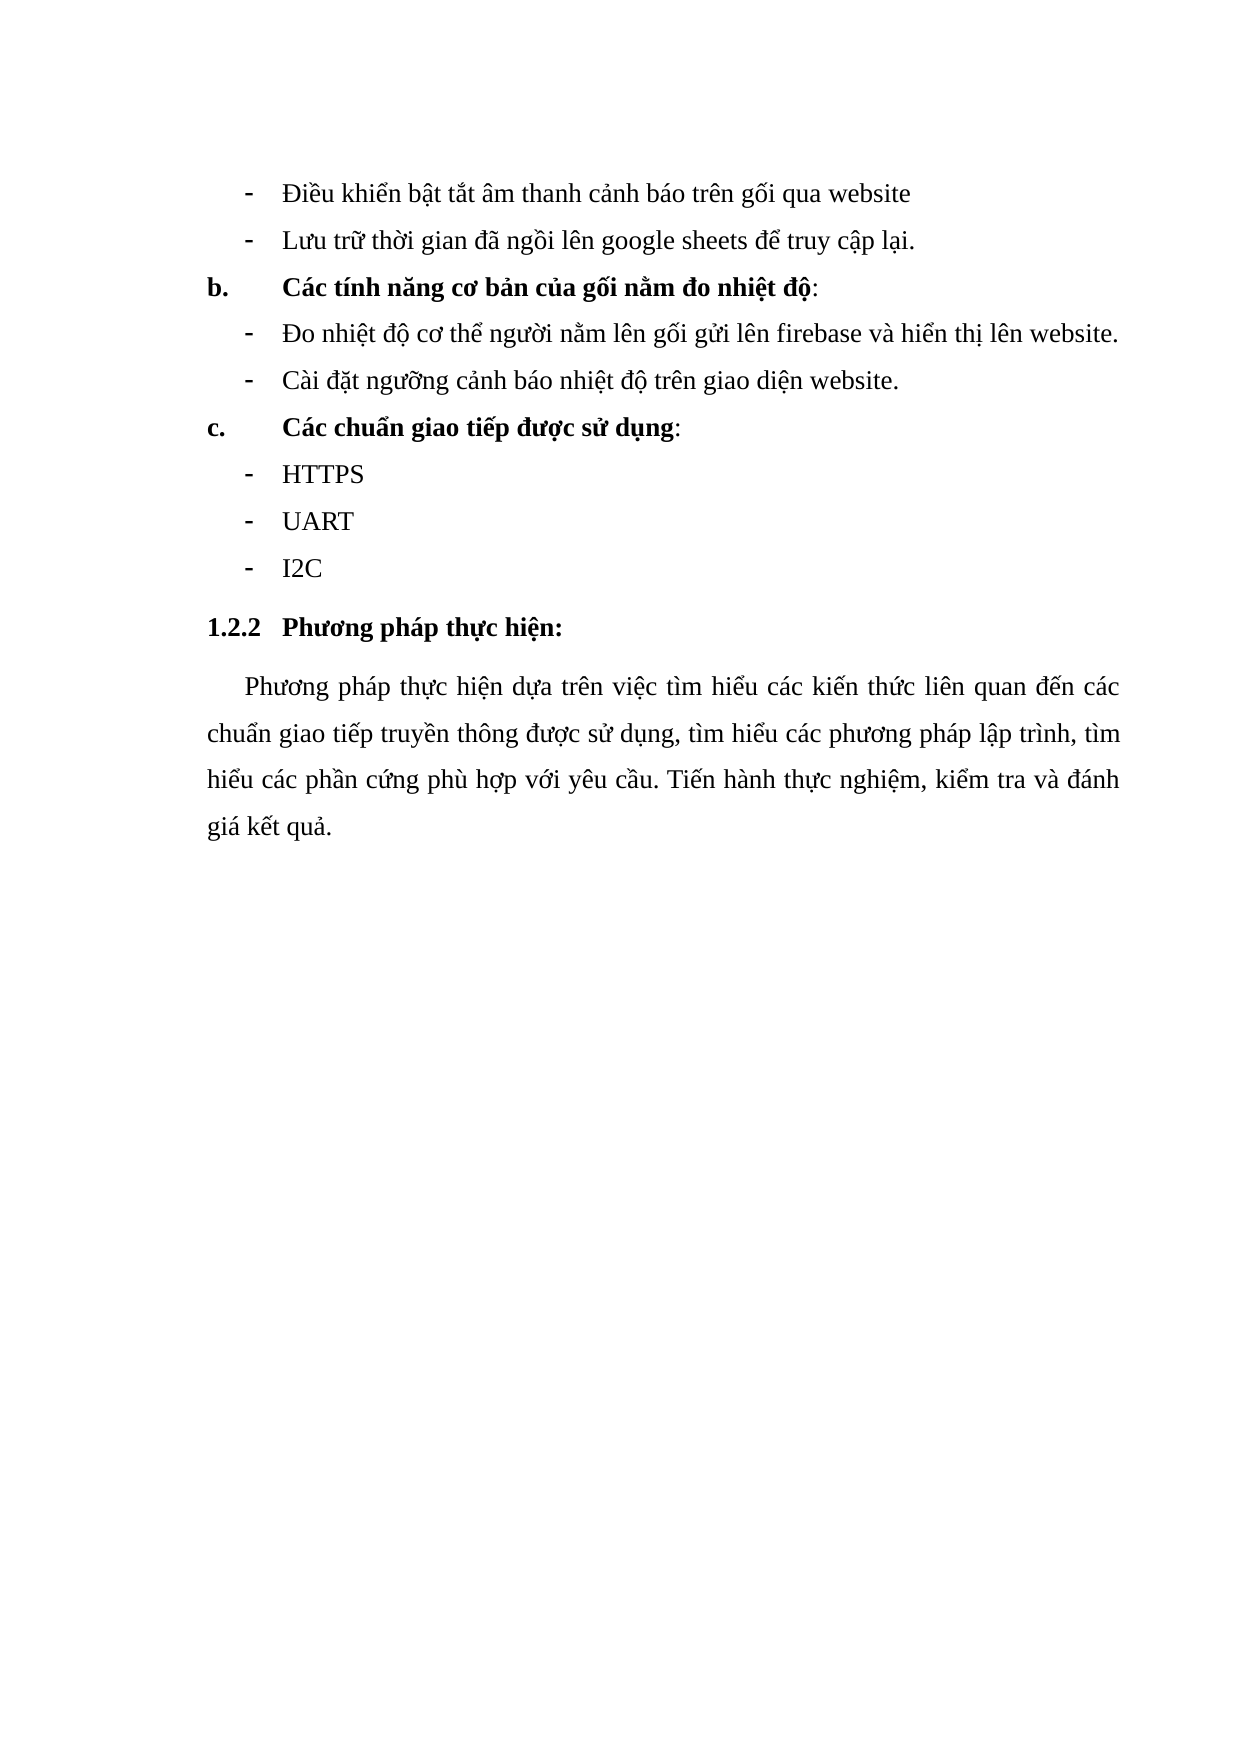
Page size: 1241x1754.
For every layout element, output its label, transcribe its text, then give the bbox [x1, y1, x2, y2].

list UART [244, 505, 1122, 536]
list Cài đặt ngưỡng cảnh báo nhiệt độ trên giao diện website. [244, 364, 1122, 396]
list Lưu trữ thời gian đã ngồi lên google sheets để truy cập lại. [244, 224, 1122, 255]
list Đo nhiệt độ cơ thể người nằm lên gối gửi lên firebase và hiển thị lên website. [244, 318, 1122, 349]
text Phương pháp thực hiện dựa trên việc tìm hiểu các kiến thức liên quan đến các chuẩn giao tiếp truyền thông được sử dụng, tìm hiểu các phương pháp lập trình, tìm hiểu các phần cứng phù hợp với yêu cầu. Tiến hành thực nghiệm, kiểm tra và đánh giá kết quả. [207, 670, 1122, 841]
text Phương pháp thực hiện: [207, 611, 1122, 642]
list Các tính năng cơ bản của gối nằm đo nhiệt độ: [207, 271, 1122, 302]
list HTTPS [244, 458, 1122, 489]
list Điều khiển bật tắt âm thanh cảnh báo trên gối qua website [244, 177, 1122, 208]
list Các chuẩn giao tiếp được sử dụng: [207, 411, 1122, 442]
list I2C [244, 552, 1122, 583]
